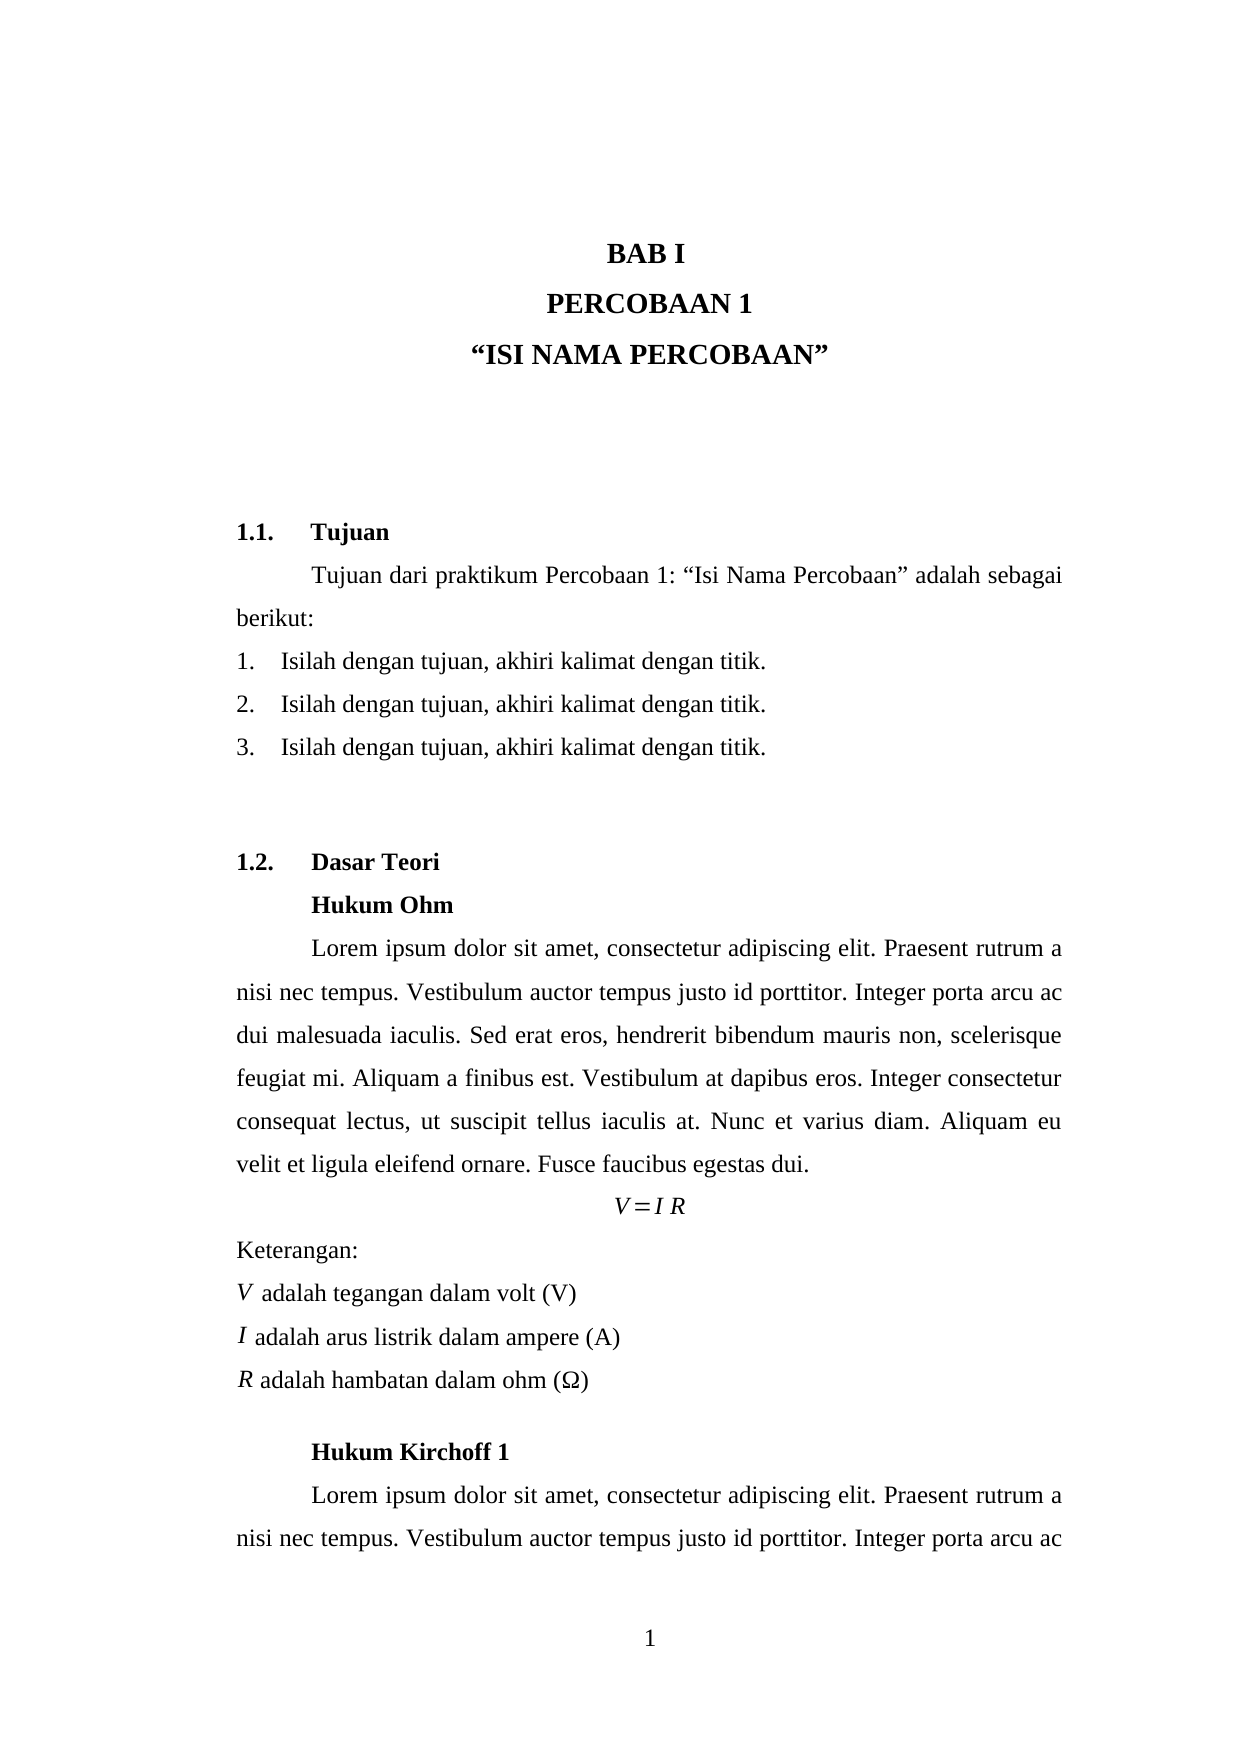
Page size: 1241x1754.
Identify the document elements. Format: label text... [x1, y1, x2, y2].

text Keterangan: [236, 1235, 1063, 1264]
subtitle Tujuan [236, 517, 1063, 545]
list Isilah dengan tujuan, akhiri kalimat dengan titik. [236, 646, 1063, 675]
text adalah tegangan dalam volt (V) [236, 1278, 1063, 1307]
text Hukum Ohm [236, 890, 1063, 919]
text Tujuan dari praktikum Percobaan 1: “Isi Nama Percobaan” adalah sebagai berikut: [236, 560, 1063, 632]
list Isilah dengan tujuan, akhiri kalimat dengan titik. [236, 732, 1063, 761]
text Hukum Kirchoff 1 [236, 1437, 1063, 1465]
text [236, 1480, 1063, 1552]
subtitle BAB I PERCOBAAN 1 “ISI NAMA PERCOBAAN” [236, 236, 1063, 370]
text adalah arus listrik dalam ampere (A) [236, 1322, 1063, 1350]
subtitle Dasar Teori [236, 847, 1063, 876]
list Isilah dengan tujuan, akhiri kalimat dengan titik. [236, 689, 1063, 718]
text adalah hambatan dalam ohm (Ω) [236, 1365, 1063, 1393]
